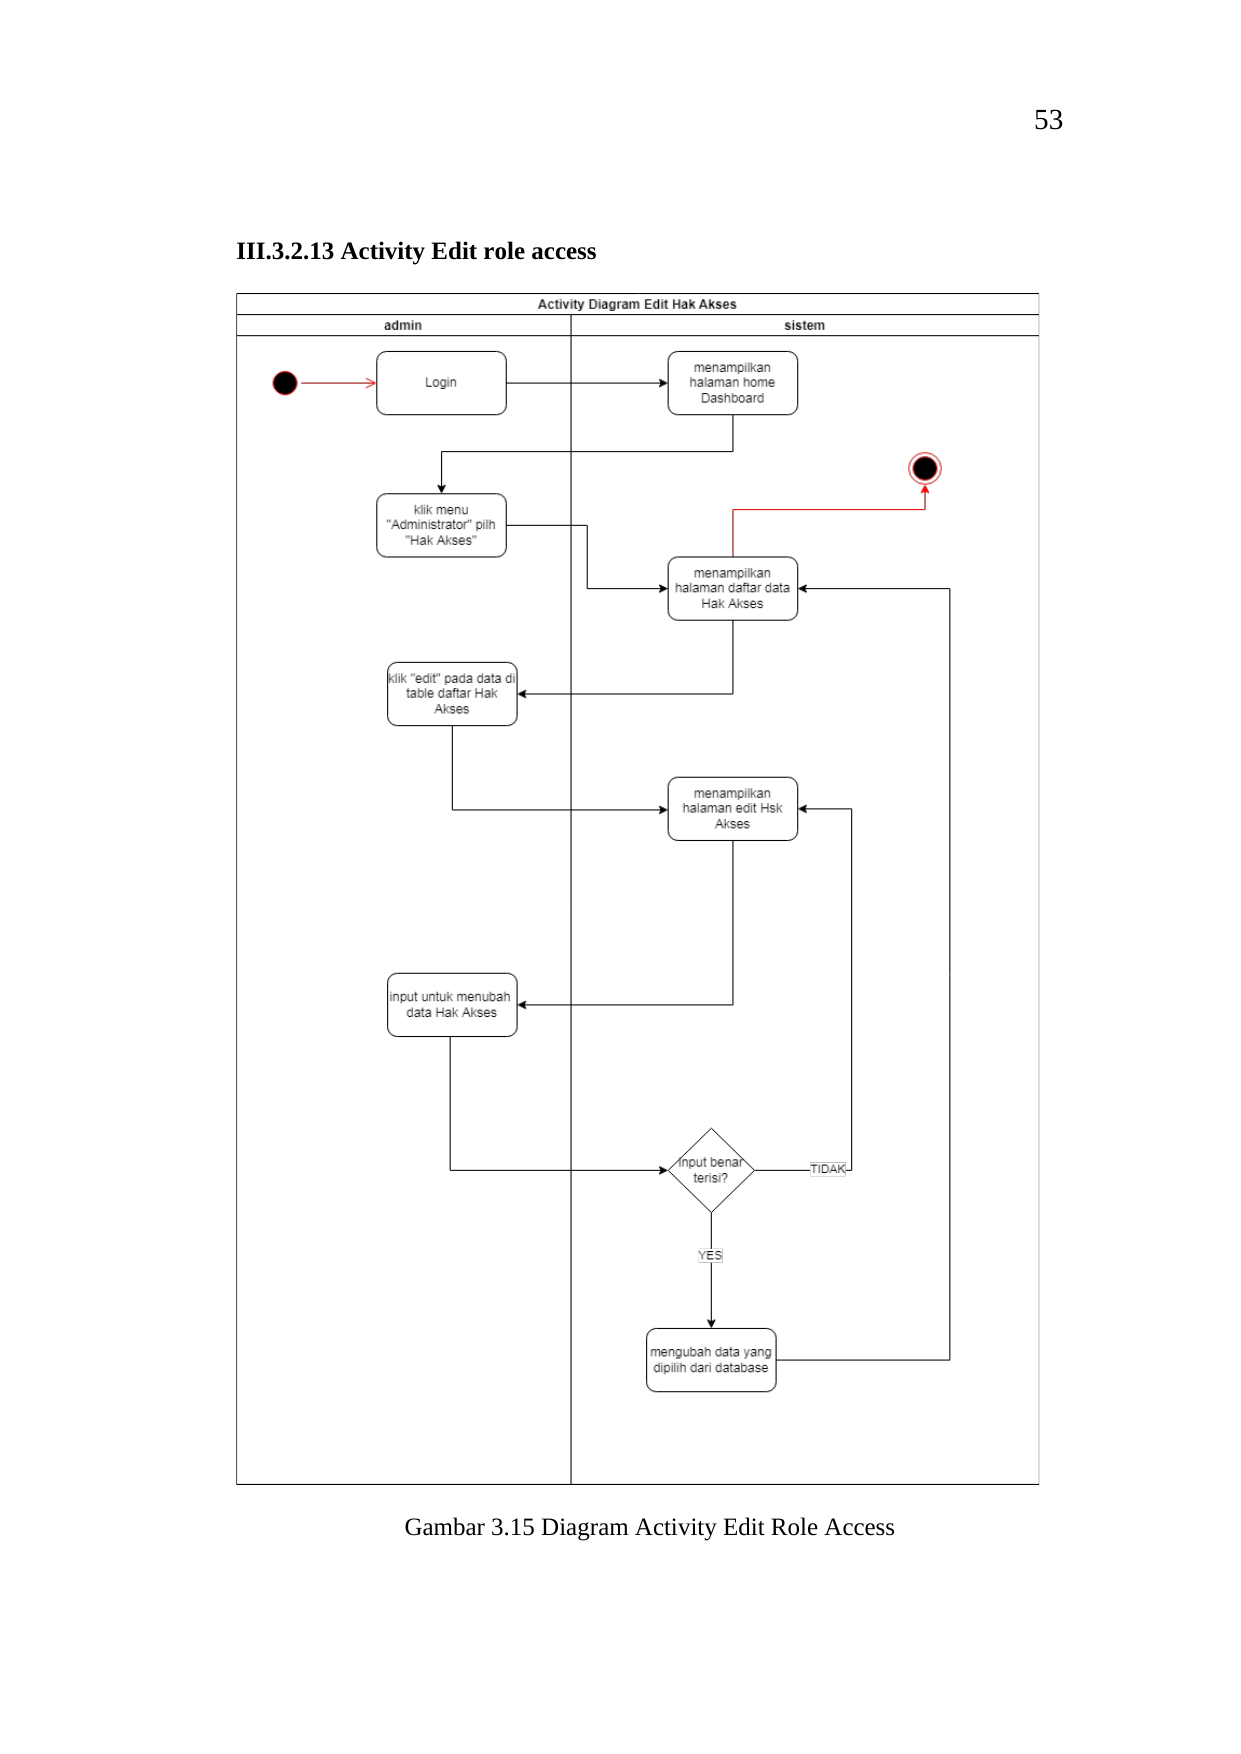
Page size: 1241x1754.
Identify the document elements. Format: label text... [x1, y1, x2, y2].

subtitle Activity Edit role access [236, 236, 1063, 265]
picture [236, 293, 1040, 1485]
text Gambar 3.15 Diagram Activity Edit Role Access [236, 1512, 1063, 1541]
